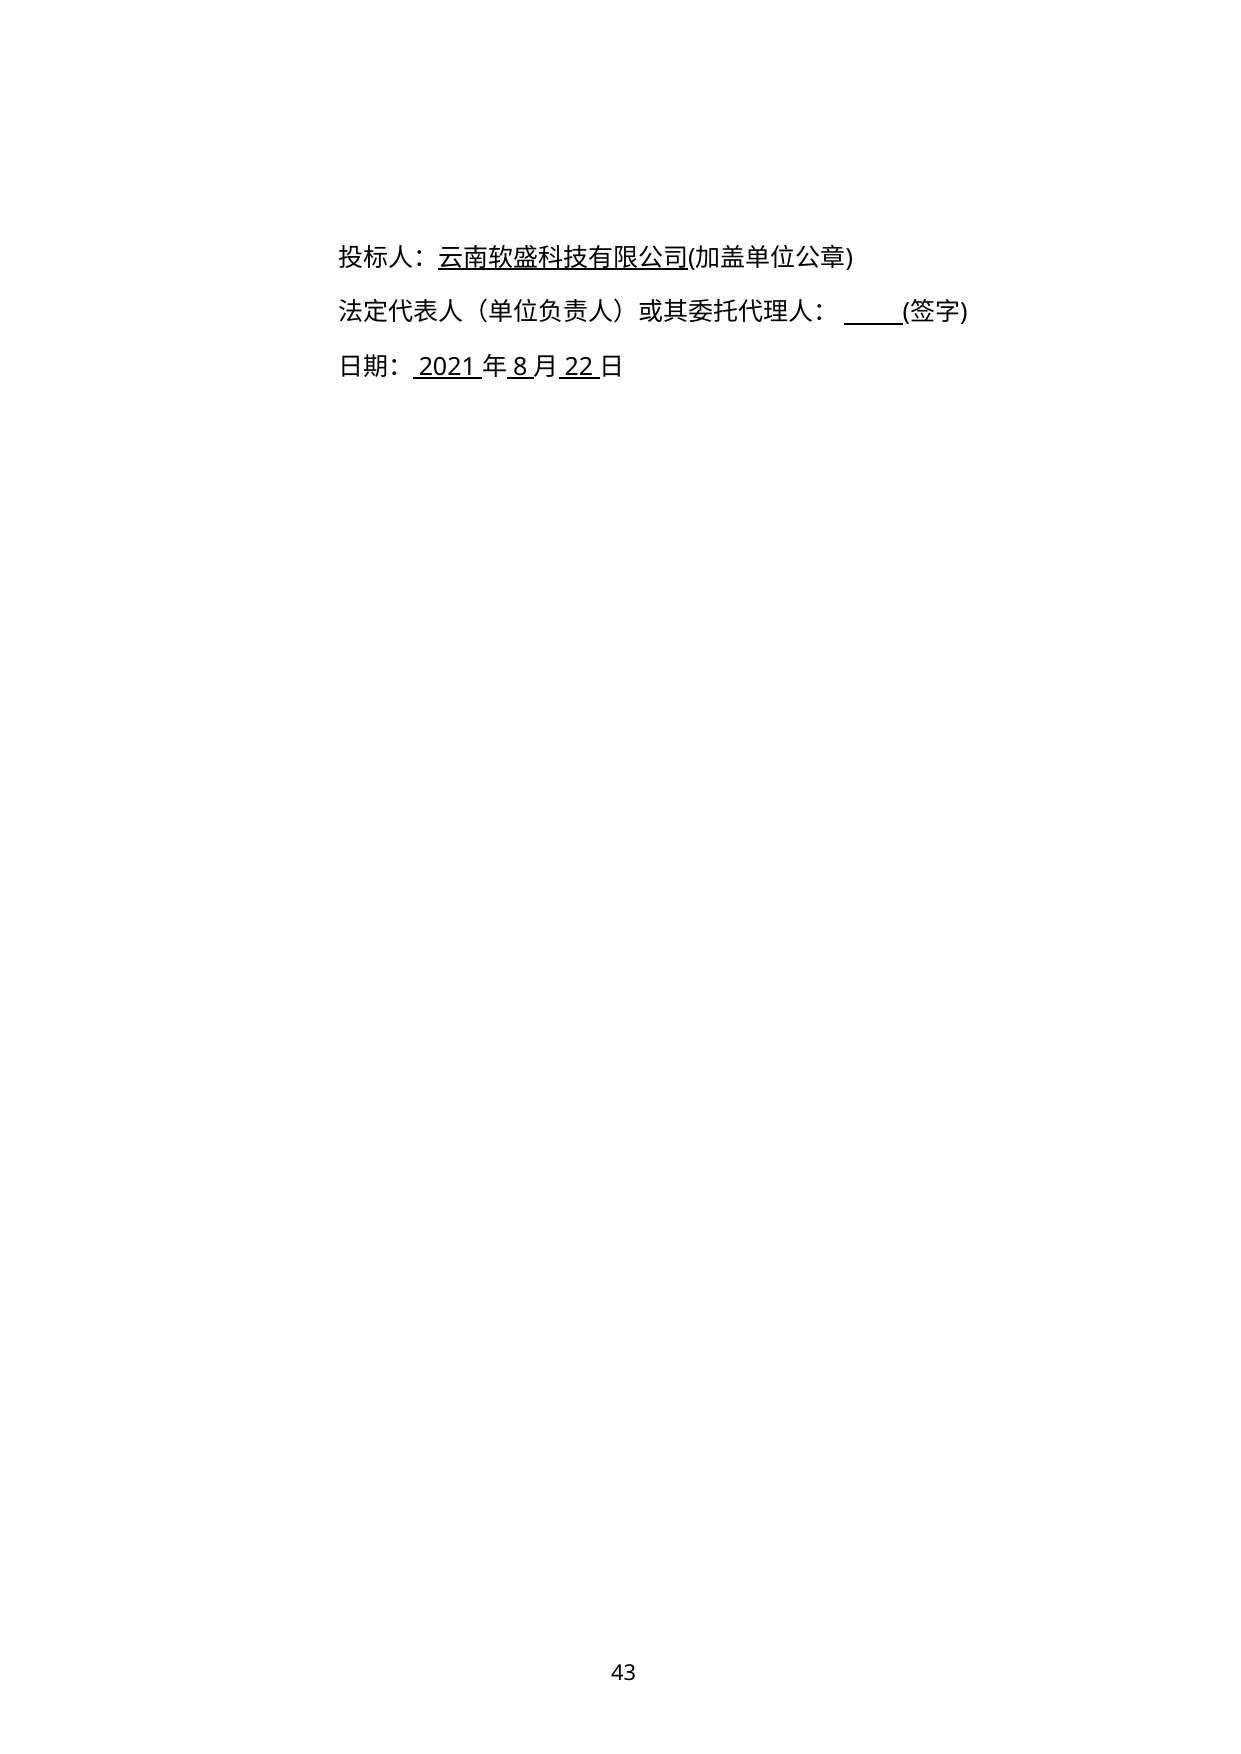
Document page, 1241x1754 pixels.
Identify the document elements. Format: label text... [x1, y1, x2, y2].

text 日期： 2021 年 8 月 22 日 [188, 346, 1064, 382]
text 投标人：云南软盛科技有限公司(加盖单位公章) [188, 237, 1064, 274]
text 法定代表人（单位负责人）或其委托代理人： (签字) [188, 292, 1064, 328]
